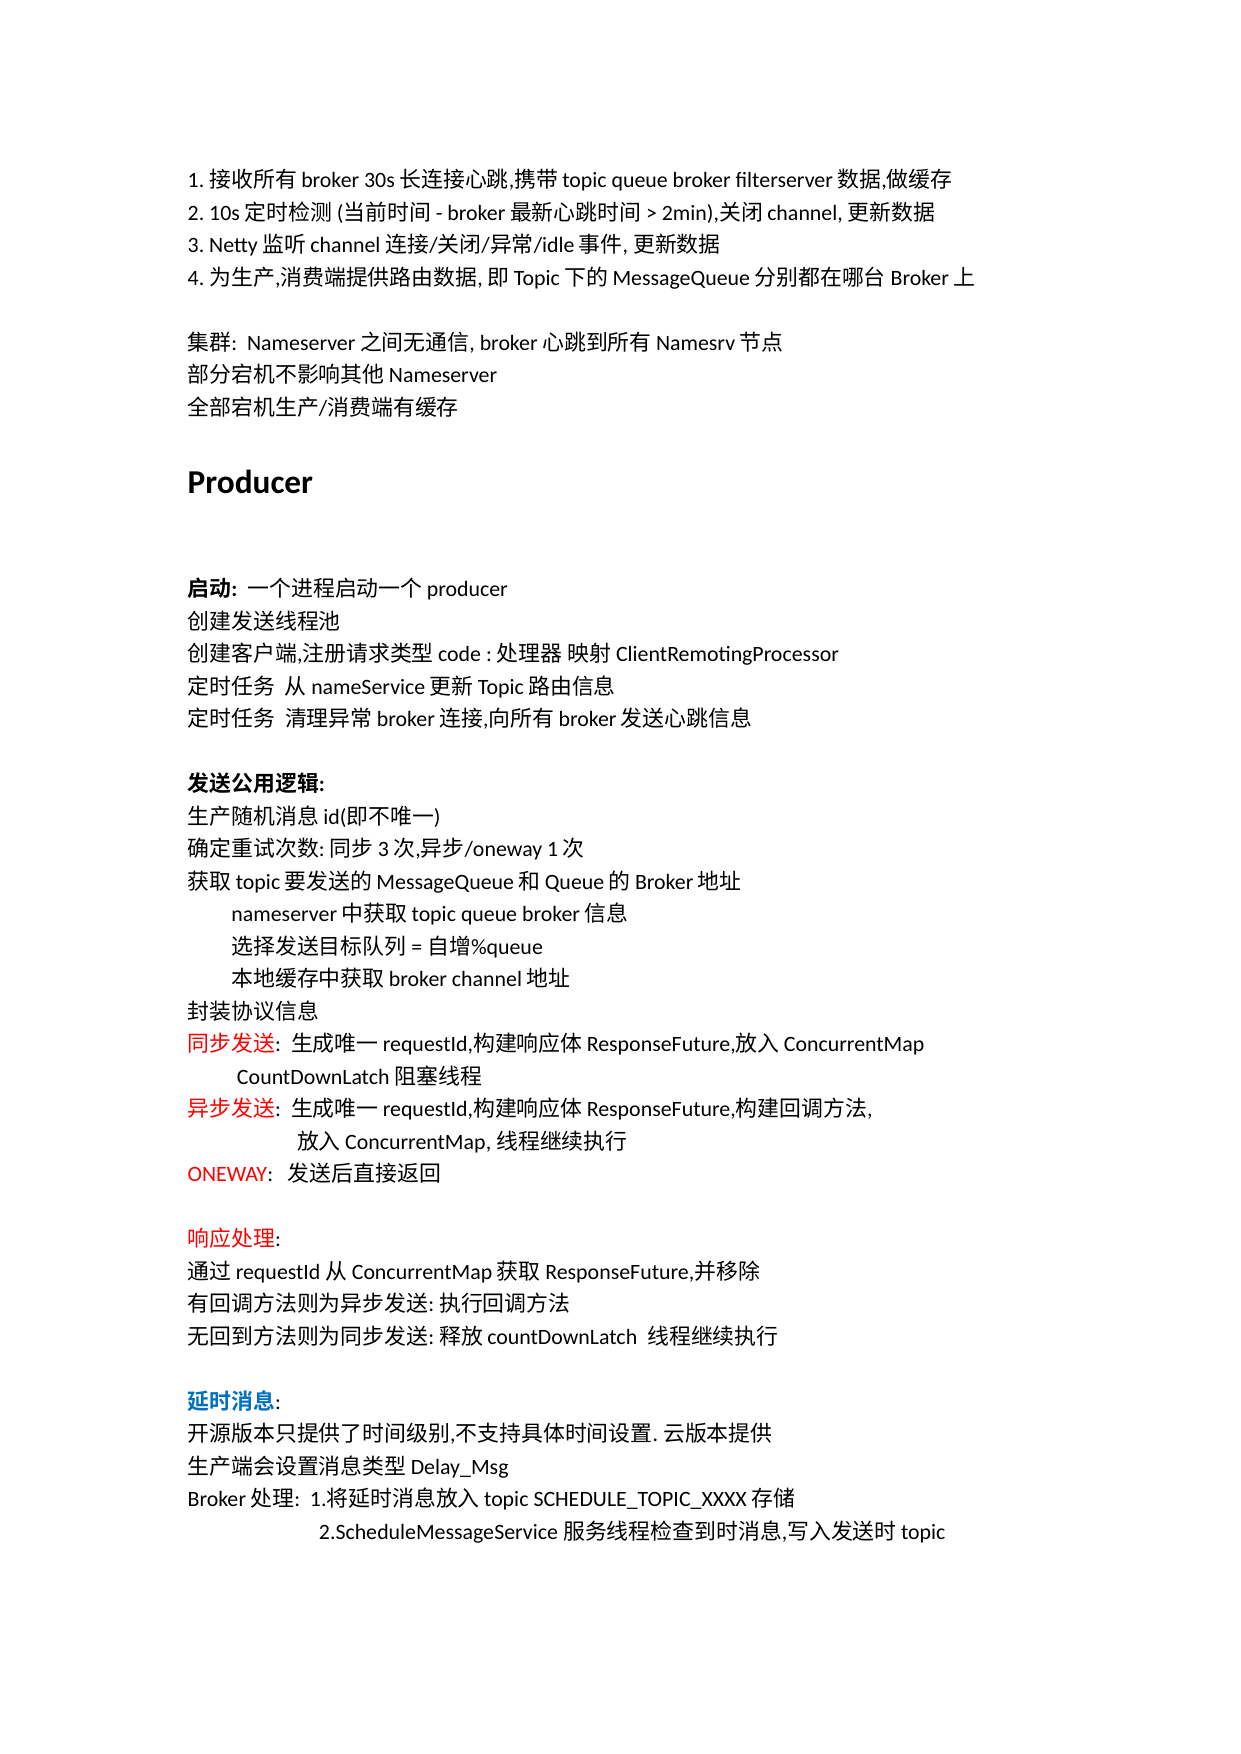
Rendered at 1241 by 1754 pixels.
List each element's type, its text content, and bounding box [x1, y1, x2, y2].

text 集群: Nameserver之间无通信, broker心跳到所有Namesrv节点 [187, 324, 1053, 357]
text 选择发送目标队列 = 自增%queue [187, 928, 1053, 961]
text ONEWAY: 发送后直接返回 [187, 1156, 1053, 1188]
text 确定重试次数: 同步3次,异步/oneway 1次 [187, 831, 1053, 863]
text 同步发送: 生成唯一requestId,构建响应体ResponseFuture,放入ConcurrentMap [187, 1026, 1053, 1058]
text 1. 接收所有broker 30s长连接心跳,携带topic queue broker filterserver数据,做缓存 [187, 162, 1053, 194]
text 生产端会设置消息类型Delay_Msg [187, 1448, 1053, 1481]
text Broker处理: 1.将延时消息放入topic SCHEDULE_TOPIC_XXXX存储 [187, 1481, 1053, 1513]
text 本地缓存中获取broker channel地址 [187, 961, 1053, 993]
text 创建客户端,注册请求类型code : 处理器 映射 ClientRemotingProcessor [187, 636, 1053, 668]
text 有回调方法则为异步发送: 执行回调方法 [187, 1286, 1053, 1318]
text 3. Netty监听channel 连接/关闭/异常/idle事件, 更新数据 [187, 227, 1053, 259]
text 无回到方法则为同步发送: 释放countDownLatch 线程继续执行 [187, 1318, 1053, 1351]
text 部分宕机不影响其他Nameserver [187, 357, 1053, 389]
text 延时消息: [187, 1383, 1053, 1416]
text 放入ConcurrentMap, 线程继续执行 [187, 1123, 1053, 1156]
text 获取topic要发送的MessageQueue和Queue的Broker地址 [187, 863, 1053, 896]
text 生产随机消息id(即不唯一) [187, 798, 1053, 831]
text CountDownLatch 阻塞线程 [187, 1058, 1053, 1091]
text 全部宕机生产/消费端有缓存 [187, 389, 1053, 422]
text 定时任务 清理异常broker连接,向所有broker发送心跳信息 [187, 701, 1053, 733]
text 开源版本只提供了时间级别,不支持具体时间设置. 云版本提供 [187, 1416, 1053, 1448]
text 发送公用逻辑: [187, 766, 1053, 798]
text 定时任务 从nameService更新Topic路由信息 [187, 668, 1053, 701]
text nameserver中获取topic queue broker信息 [187, 896, 1053, 928]
text 创建发送线程池 [187, 603, 1053, 636]
text 通过requestId 从ConcurrentMap获取 ResponseFuture,并移除 [187, 1253, 1053, 1286]
subtitle Producer [187, 449, 1053, 514]
text 异步发送: 生成唯一requestId,构建响应体ResponseFuture,构建回调方法, [187, 1091, 1053, 1123]
text 响应处理: [187, 1221, 1053, 1253]
text 2.ScheduleMessageService 服务线程检查到时消息,写入发送时topic [187, 1513, 1053, 1546]
text 4. 为生产,消费端提供路由数据, 即Topic下的MessageQueue分别都在哪台 Broker上 [187, 259, 1053, 292]
text 2. 10s定时检测 (当前时间 - broker最新心跳时间 > 2min),关闭channel, 更新数据 [187, 194, 1053, 227]
text 启动: 一个进程启动一个producer [187, 571, 1053, 603]
text 封装协议信息 [187, 993, 1053, 1026]
